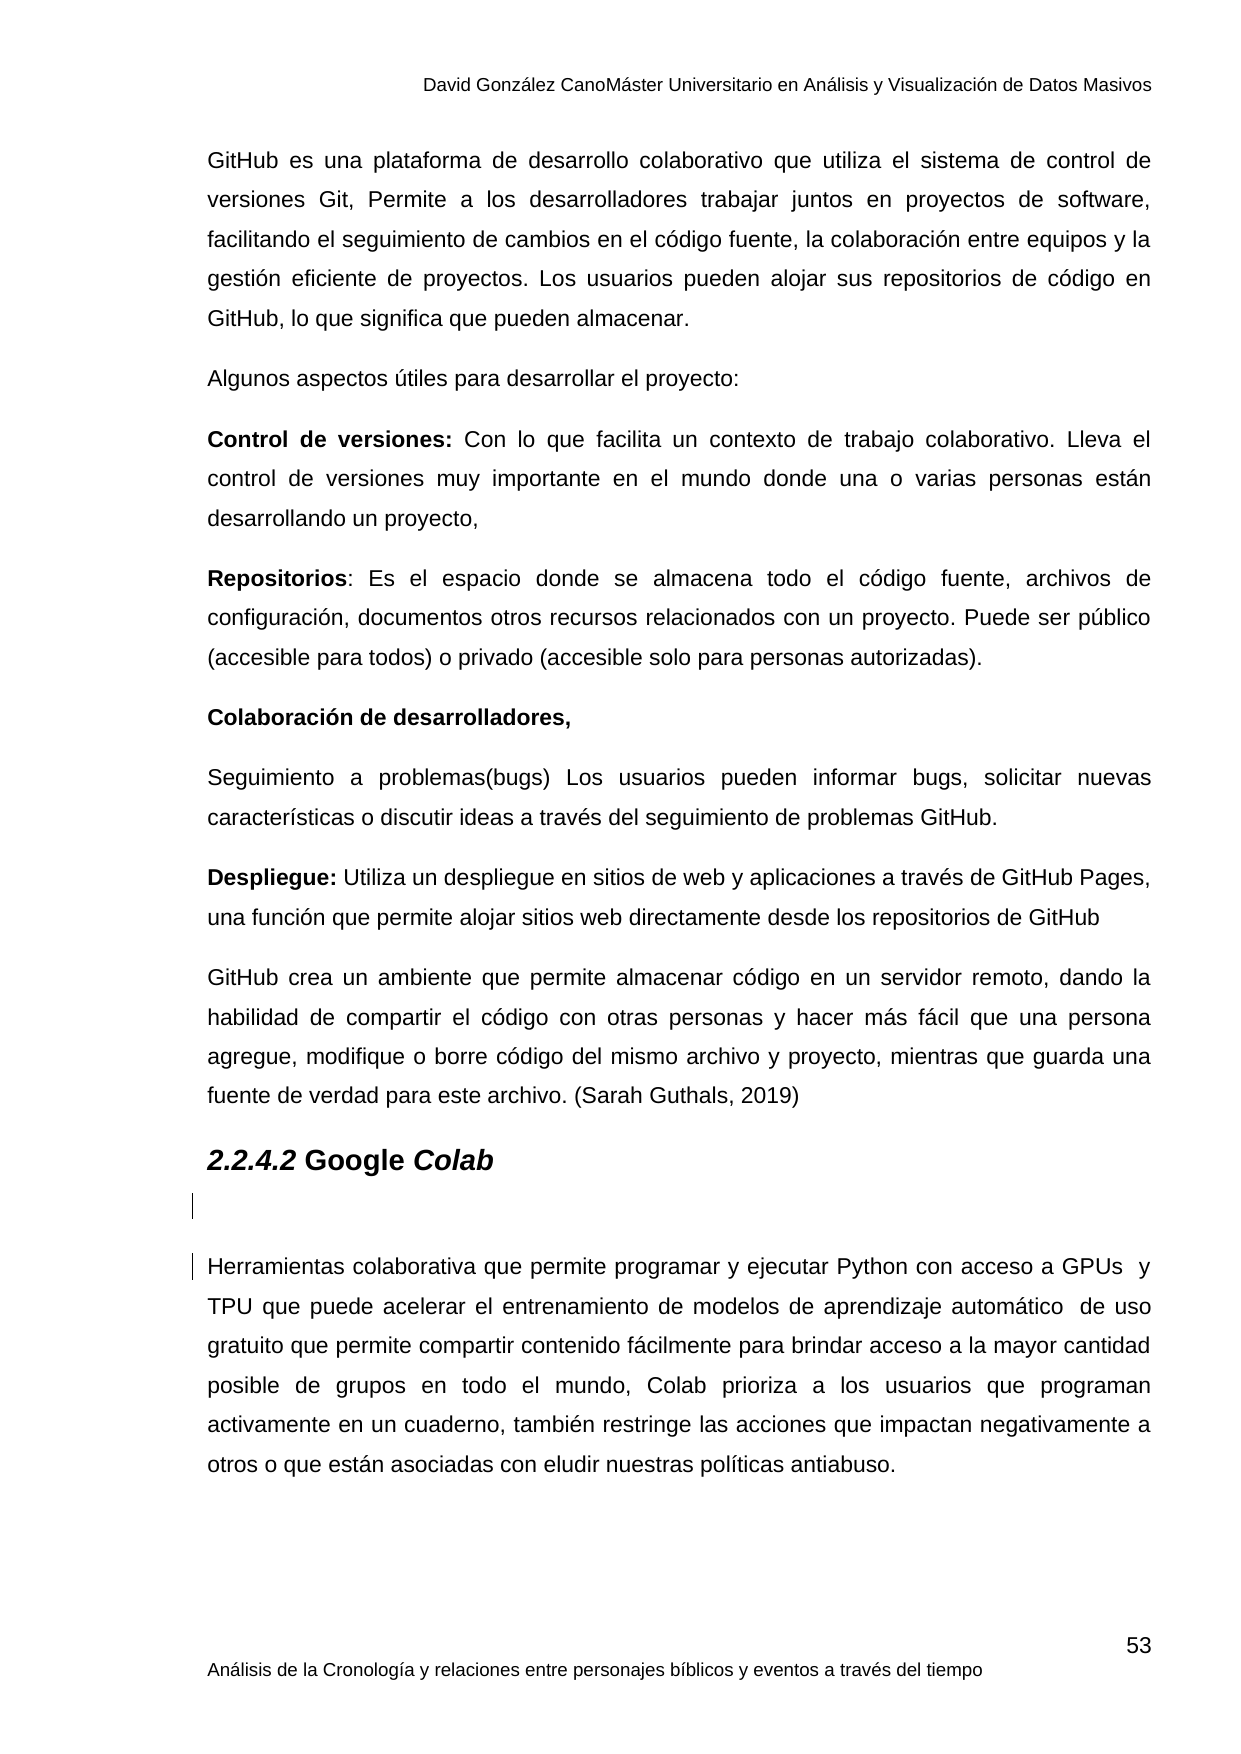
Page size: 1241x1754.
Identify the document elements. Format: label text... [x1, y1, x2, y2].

text Despliegue: Utiliza un despliegue en sitios de web y aplicaciones a través de GitHub Pages, una función que permite alojar sitios web directamente desde los repositorios de GitHub [207, 864, 1152, 930]
text Control de versiones: Con lo que facilita un contexto de trabajo colaborativo. Lleva el control de versiones muy importante en el mundo donde una o varias personas están desarrollando un proyecto, [207, 426, 1152, 531]
subtitle 2.2.4.2 Google Colab [207, 1143, 1152, 1176]
text Repositorios: Es el espacio donde se almacena todo el código fuente, archivos de configuración, documentos otros recursos relacionados con un proyecto. Puede ser público (accesible para todos) o privado (accesible solo para personas autorizadas). [207, 565, 1152, 670]
text GitHub es una plataforma de desarrollo colaborativo que utiliza el sistema de control de versiones Git, Permite a los desarrolladores trabajar juntos en proyectos de software, facilitando el seguimiento de cambios en el código fuente, la colaboración entre equipos y la gestión eficiente de proyectos. Los usuarios pueden alojar sus repositorios de código en GitHub, lo que significa que pueden almacenar. [207, 147, 1152, 331]
text Colaboración de desarrolladores, [207, 704, 1152, 730]
text Herramientas colaborativa que permite programar y ejecutar Python con acceso a GPUs y TPU que puede acelerar el entrenamiento de modelos de aprendizaje automático de uso gratuito que permite compartir contenido fácilmente para brindar acceso a la mayor cantidad posible de grupos en todo el mundo, Colab prioriza a los usuarios que programan activamente en un cuaderno, también restringe las acciones que impactan negativamente a otros o que están asociadas con eludir nuestras políticas antiabuso. [207, 1253, 1152, 1477]
text GitHub crea un ambiente que permite almacenar código en un servidor remoto, dando la habilidad de compartir el código con otras personas y hacer más fácil que una persona agregue, modifique o borre código del mismo archivo y proyecto, mientras que guarda una fuente de verdad para este archivo. [207, 964, 1152, 1109]
text Algunos aspectos útiles para desarrollar el proyecto: [207, 365, 1152, 392]
text Seguimiento a problemas(bugs) Los usuarios pueden informar bugs, solicitar nuevas características o discutir ideas a través del seguimiento de problemas GitHub. [207, 764, 1152, 830]
